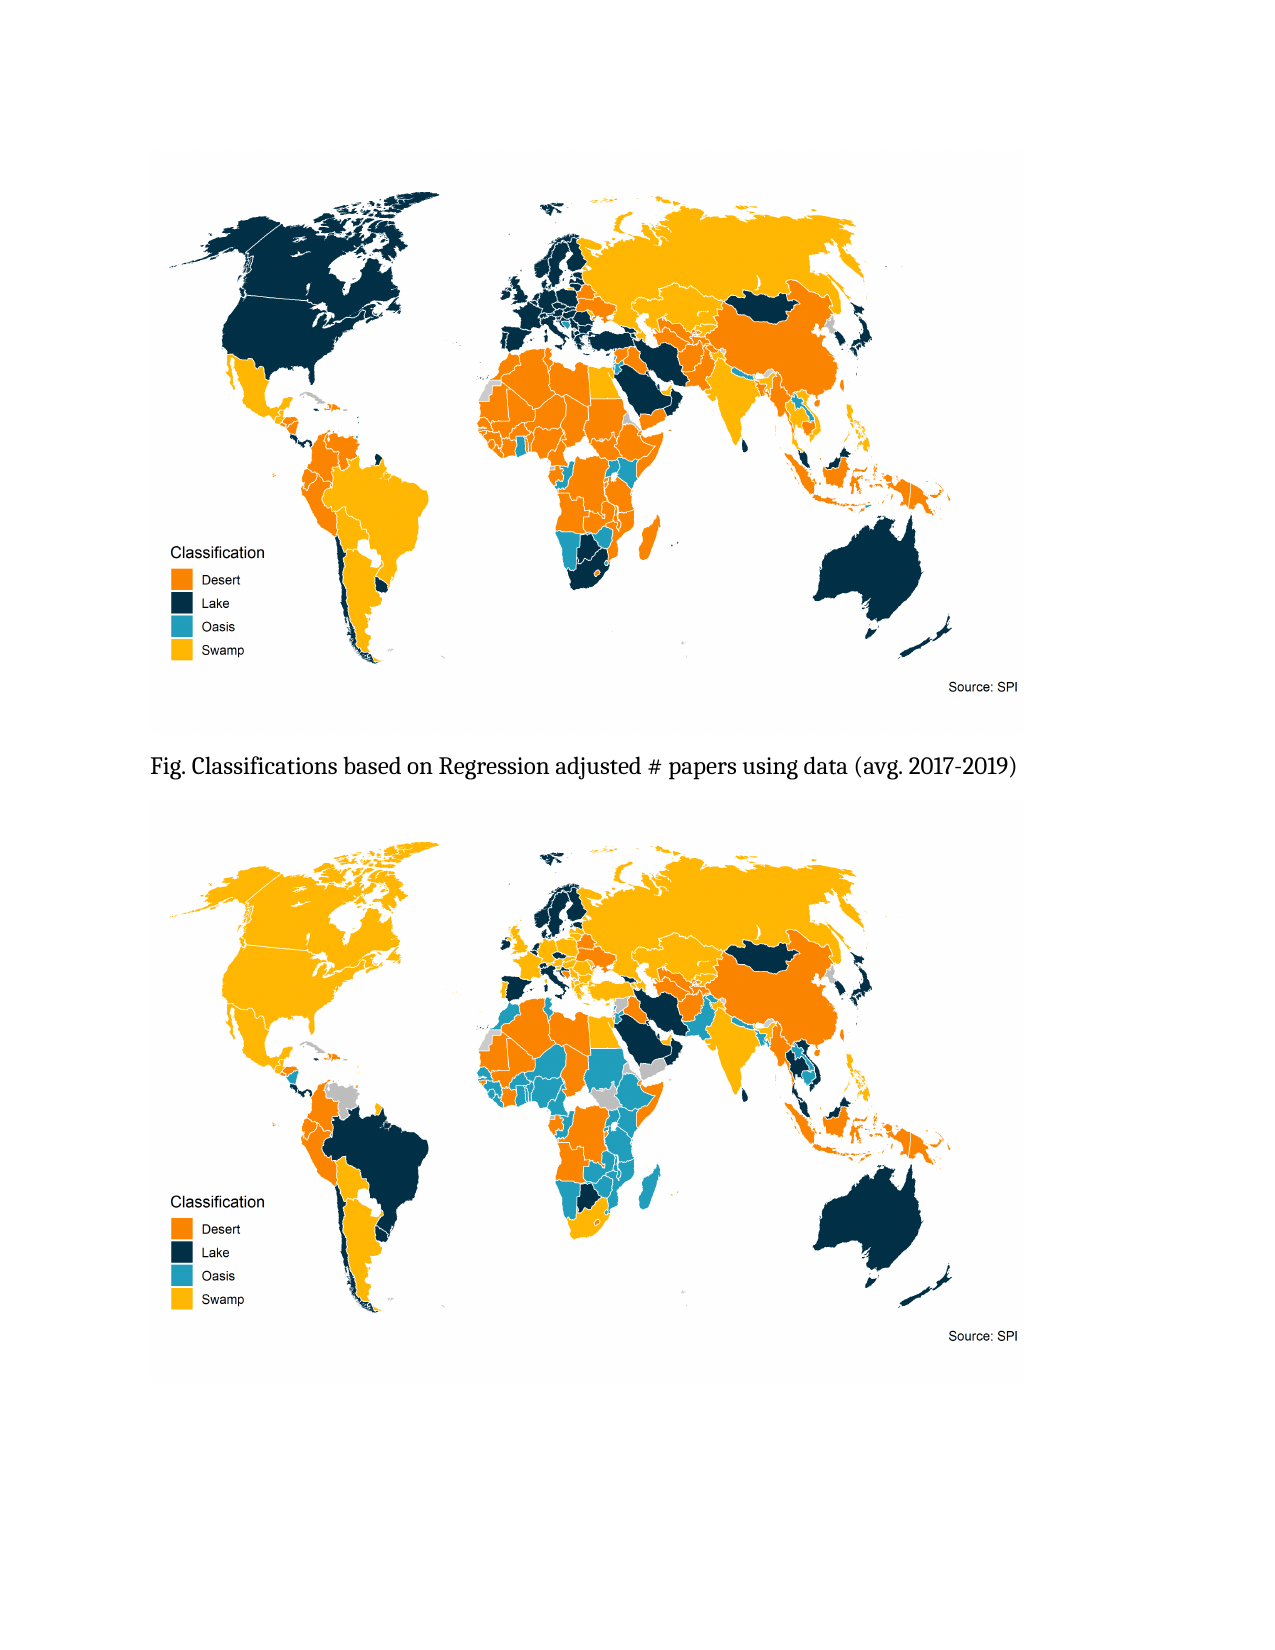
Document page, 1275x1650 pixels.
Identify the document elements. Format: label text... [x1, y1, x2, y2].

text Fig. Classifications based on Regression adjusted # papers using data (avg. 2017-2019) [150, 752, 1125, 781]
picture [150, 799, 1025, 1383]
picture [150, 150, 1025, 734]
